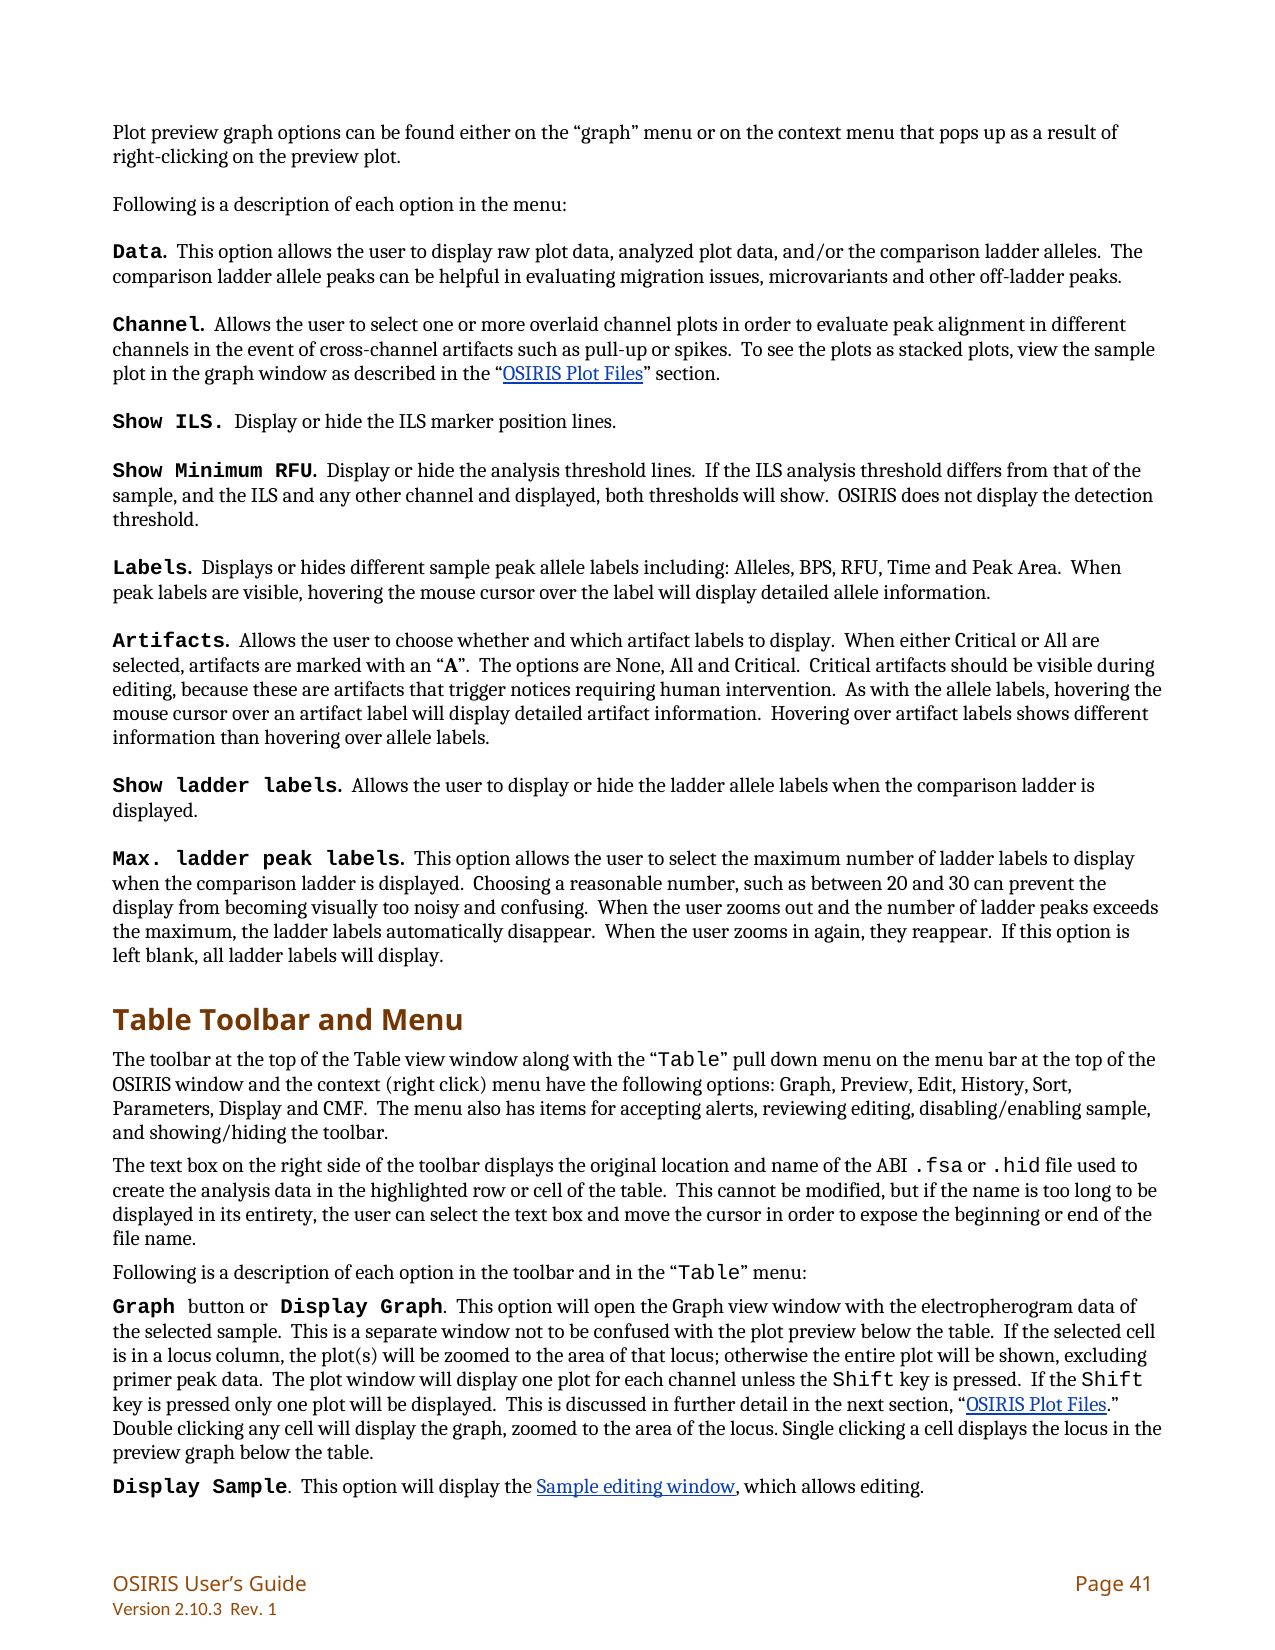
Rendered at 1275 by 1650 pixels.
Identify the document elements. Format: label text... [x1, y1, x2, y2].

subtitle Table Toolbar and Menu [112, 999, 1162, 1039]
text Show ILS. Display or hide the ILS marker position lines. [112, 410, 1162, 435]
text Display Sample. This option will display the Sample editing window, which allows editing. [112, 1474, 1162, 1499]
text Data. This option allows the user to display raw plot data, analyzed plot data, and/or the comparison ladder alleles. The comparison ladder allele peaks can be helpful in evaluating migration issues, microvariants and other off-ladder peaks. [112, 240, 1162, 289]
text Plot preview graph options can be found either on the “graph” menu or on the context menu that pops up as a result of right-clicking on the preview plot. [112, 120, 1162, 168]
text Show ladder labels. Allows the user to display or hide the ladder allele labels when the comparison ladder is displayed. [112, 773, 1162, 822]
text Max. ladder peak labels. This option allows the user to select the maximum number of ladder labels to display when the comparison ladder is displayed. Choosing a reasonable number, such as between 20 and 30 can prevent the display from becoming visually too noisy and confusing. When the user zooms out and the number of ladder peaks exceeds the maximum, the ladder labels automatically disappear. When the user zooms in again, they reappear. If this option is left blank, all ladder labels will display. [112, 846, 1162, 967]
text Following is a description of each option in the menu: [112, 192, 1162, 216]
text Artifacts. Allows the user to choose whether and which artifact labels to display. When either Critical or All are selected, artifacts are marked with an “A”. The options are None, All and Critical. Critical artifacts should be visible during editing, because these are artifacts that trigger notices requiring human intervention. As with the allele labels, hovering the mouse cursor over an artifact label will display detailed artifact information. Hovering over artifact labels shows different information than hovering over allele labels. [112, 629, 1162, 749]
text Following is a description of each option in the toolbar and in the “Table” menu: [112, 1261, 1162, 1286]
text Graph button or Display Graph. This option will open the Graph view window with the electropherogram data of the selected sample. This is a separate window not to be confused with the plot preview below the table. If the selected cell is in a locus column, the plot(s) will be zoomed to the area of that locus; otherwise the entire plot will be shown, excluding primer peak data. The plot window will display one plot for each channel unless the Shift key is pressed. If the Shift key is pressed only one plot will be displayed. This is discussed in further detail in the next section, “OSIRIS Plot Files.” Double clicking any cell will display the graph, zoomed to the area of the locus. Single clicking a cell displays the locus in the preview graph below the table. [112, 1295, 1162, 1465]
text The toolbar at the top of the Table view window along with the “Table” pull down menu on the menu bar at the top of the OSIRIS window and the context (right click) menu have the following options: Graph, Preview, Edit, History, Sort, Parameters, Display and CMF. The menu also has items for accepting alerts, reviewing editing, disabling/enabling sample, and showing/hiding the toolbar. [112, 1048, 1162, 1144]
text Show Minimum RFU. Display or hide the analysis threshold lines. If the ILS analysis threshold differs from that of the sample, and the ILS and any other channel and displayed, both thresholds will show. OSIRIS does not display the detection threshold. [112, 459, 1162, 532]
text Labels. Displays or hides different sample peak allele labels including: Alleles, BPS, RFU, Time and Peak Area. When peak labels are visible, hovering the mouse cursor over the label will display detailed allele information. [112, 556, 1162, 605]
text Channel. Allows the user to select one or more overlaid channel plots in order to evaluate peak alignment in different channels in the event of cross-channel artifacts such as pull-up or spikes. To see the plots as stacked plots, view the sample plot in the graph window as described in the “OSIRIS Plot Files” section. [112, 313, 1162, 386]
text The text box on the right side of the toolbar displays the original location and name of the ABI .fsa or .hid file used to create the analysis data in the highlighted row or cell of the table. This cannot be modified, but if the name is too long to be displayed in its entirety, the user can select the text box and move the cursor in order to expose the beginning or end of the file name. [112, 1154, 1162, 1251]
